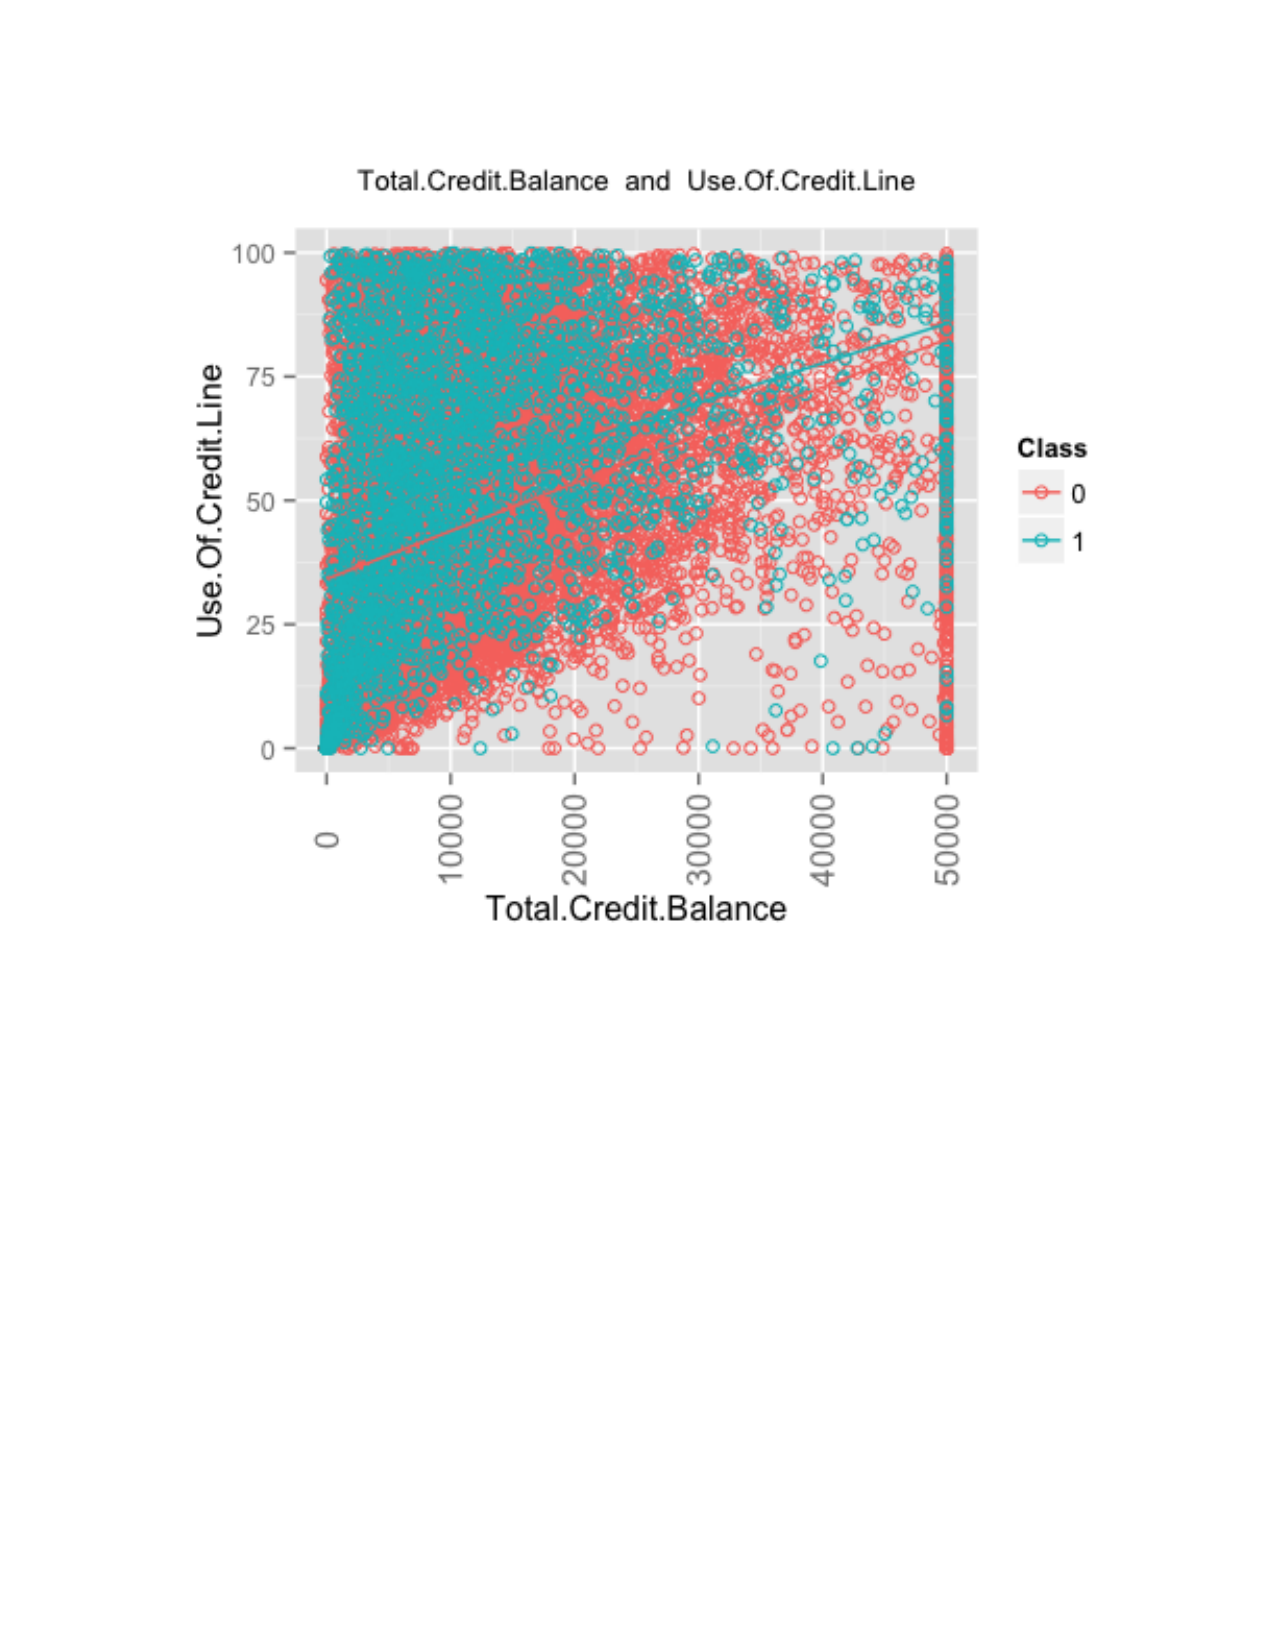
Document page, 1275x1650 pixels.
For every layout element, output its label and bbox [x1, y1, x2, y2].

picture [168, 150, 1169, 950]
